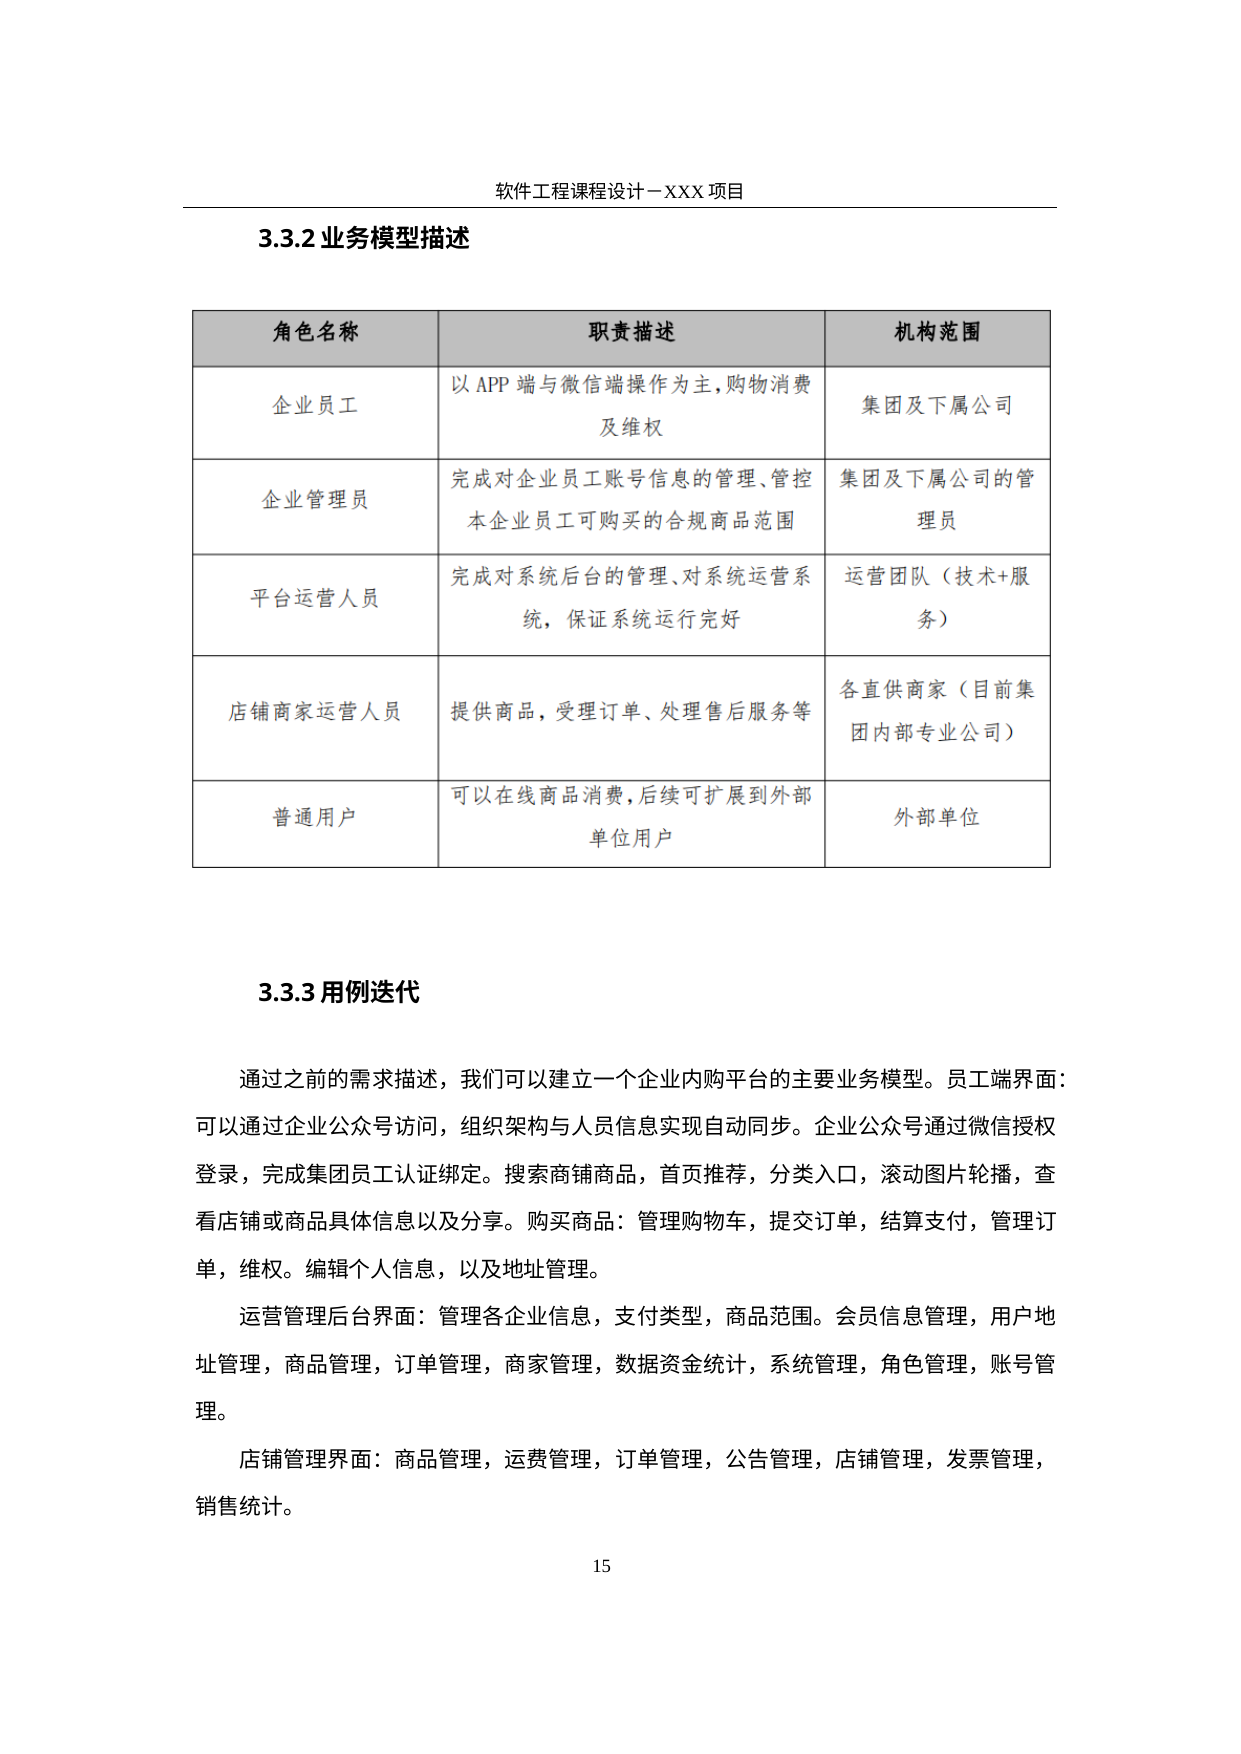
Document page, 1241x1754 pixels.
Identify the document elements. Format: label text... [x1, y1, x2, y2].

text 运营管理后台界面：管理各企业信息，支付类型，商品范围。会员信息管理，用户地址管理，商品管理，订单管理，商家管理，数据资金统计，系统管理，角色管理，账号管理。 [196, 1299, 1057, 1426]
picture [188, 308, 1053, 869]
text 通过之前的需求描述，我们可以建立一个企业内购平台的主要业务模型。员工端界面：可以通过企业公众号访问，组织架构与人员信息实现自动同步。企业公众号通过微信授权登录，完成集团员工认证绑定。搜索商铺商品，首页推荐，分类入口，滚动图片轮播，查看店铺或商品具体信息以及分享。购买商品：管理购物车，提交订单，结算支付，管理订单，维权。编辑个人信息，以及地址管理。 [196, 1062, 1057, 1283]
subtitle 3.3.3用例迭代 [258, 972, 1057, 1008]
subtitle 3.3.2业务模型描述 [258, 218, 1057, 255]
text 店铺管理界面：商品管理，运费管理，订单管理，公告管理，店铺管理，发票管理，销售统计。 [196, 1442, 1057, 1521]
